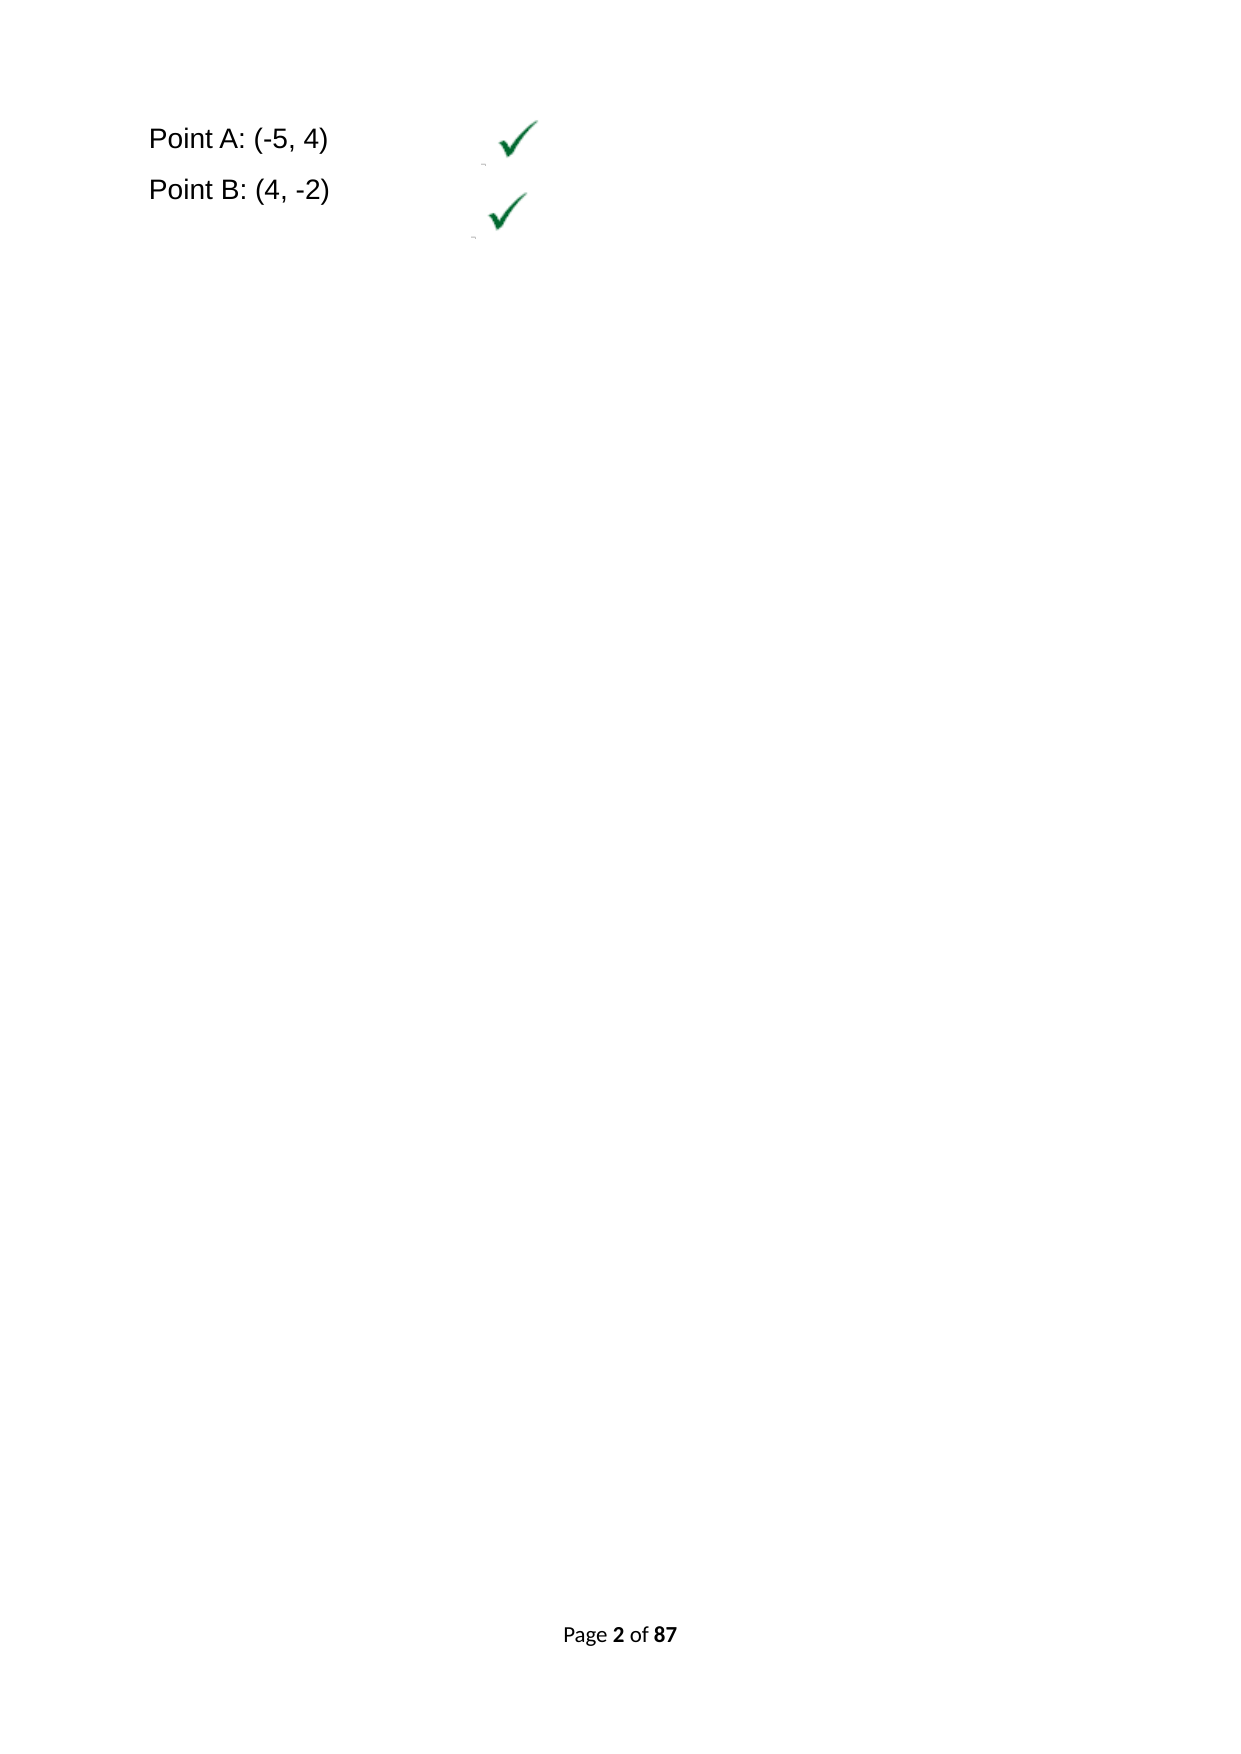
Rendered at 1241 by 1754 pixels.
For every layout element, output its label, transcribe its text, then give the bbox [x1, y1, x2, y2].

text Point B: (4, -2) [149, 173, 543, 205]
picture [471, 180, 532, 239]
picture [481, 108, 543, 166]
text Point A: (-5, 4) [149, 122, 481, 154]
